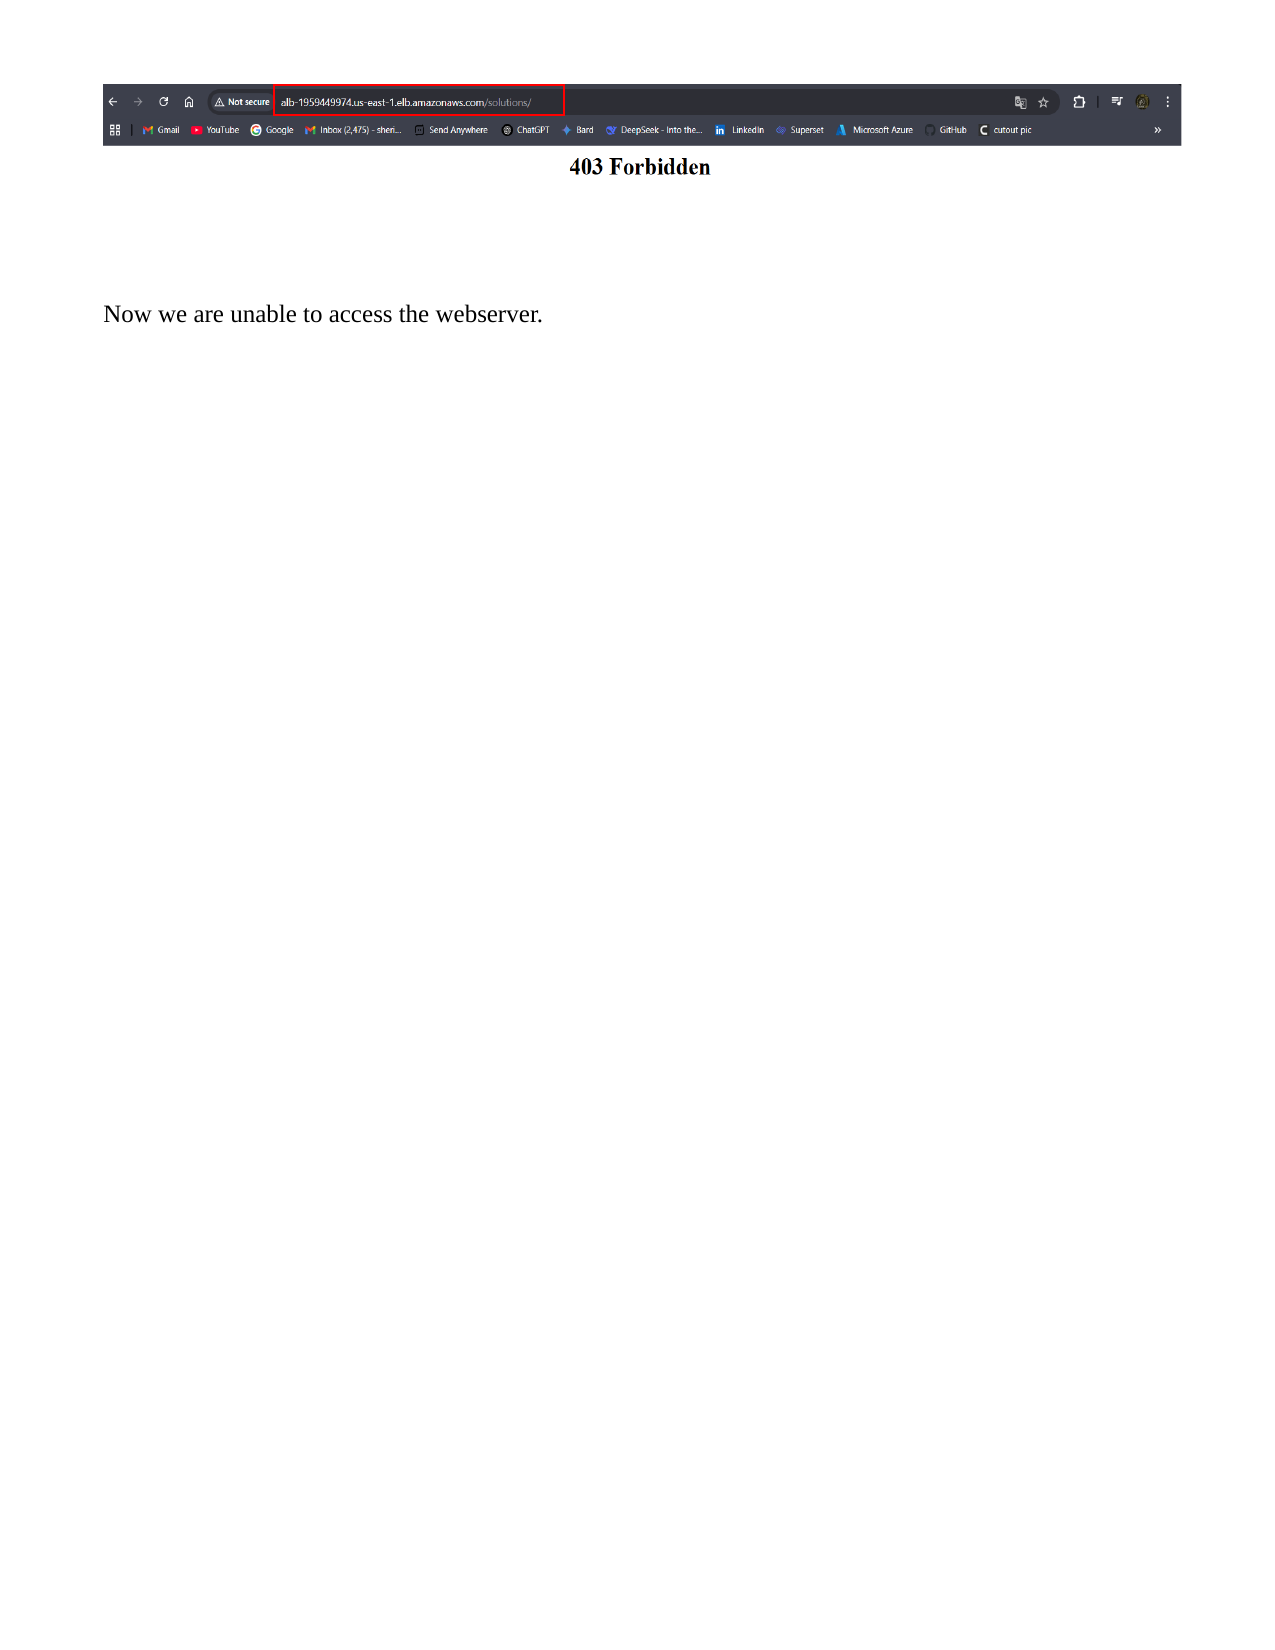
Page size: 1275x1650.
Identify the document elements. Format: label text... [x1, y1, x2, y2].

text Now we are unable to access the webserver. [103, 299, 1181, 328]
picture [103, 84, 1182, 281]
picture [275, 86, 563, 114]
